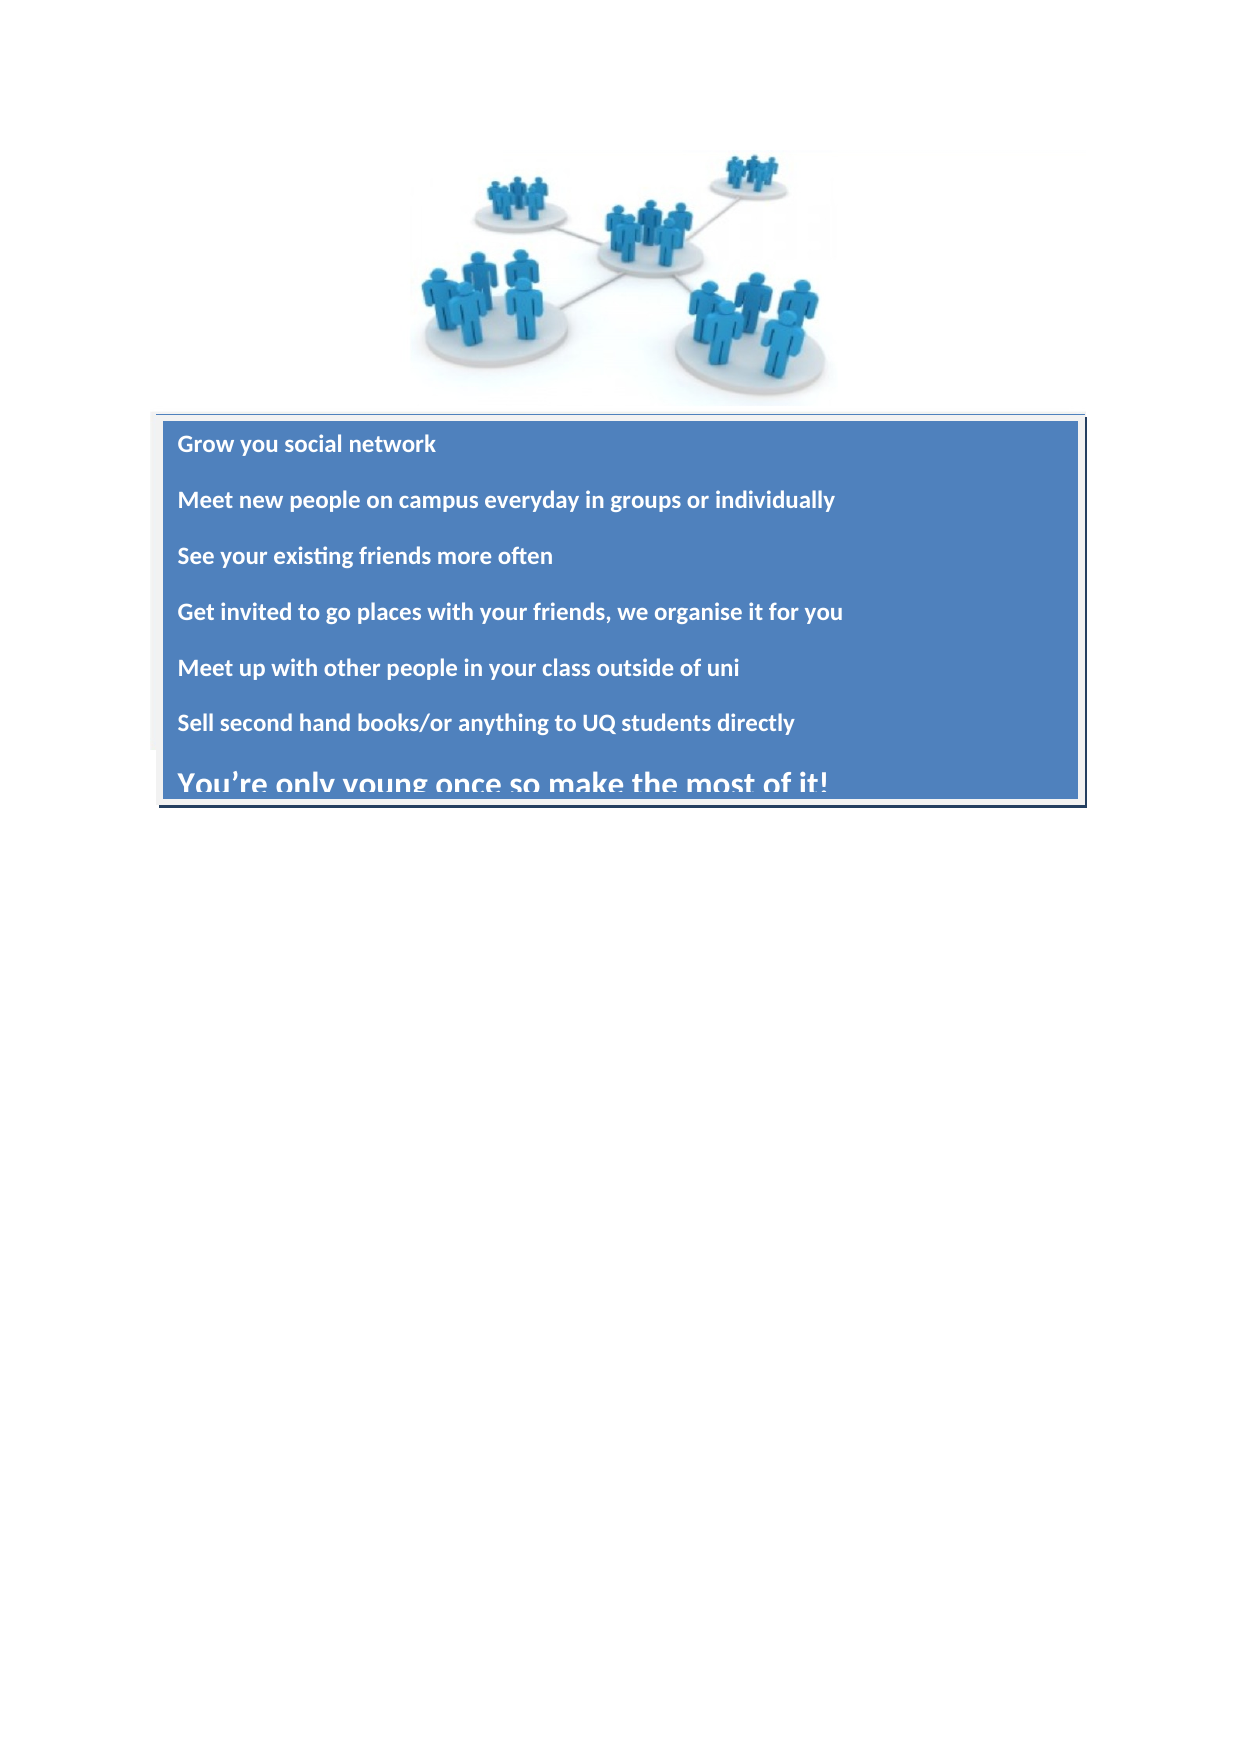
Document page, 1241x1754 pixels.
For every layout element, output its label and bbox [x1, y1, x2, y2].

picture [150, 150, 1086, 750]
